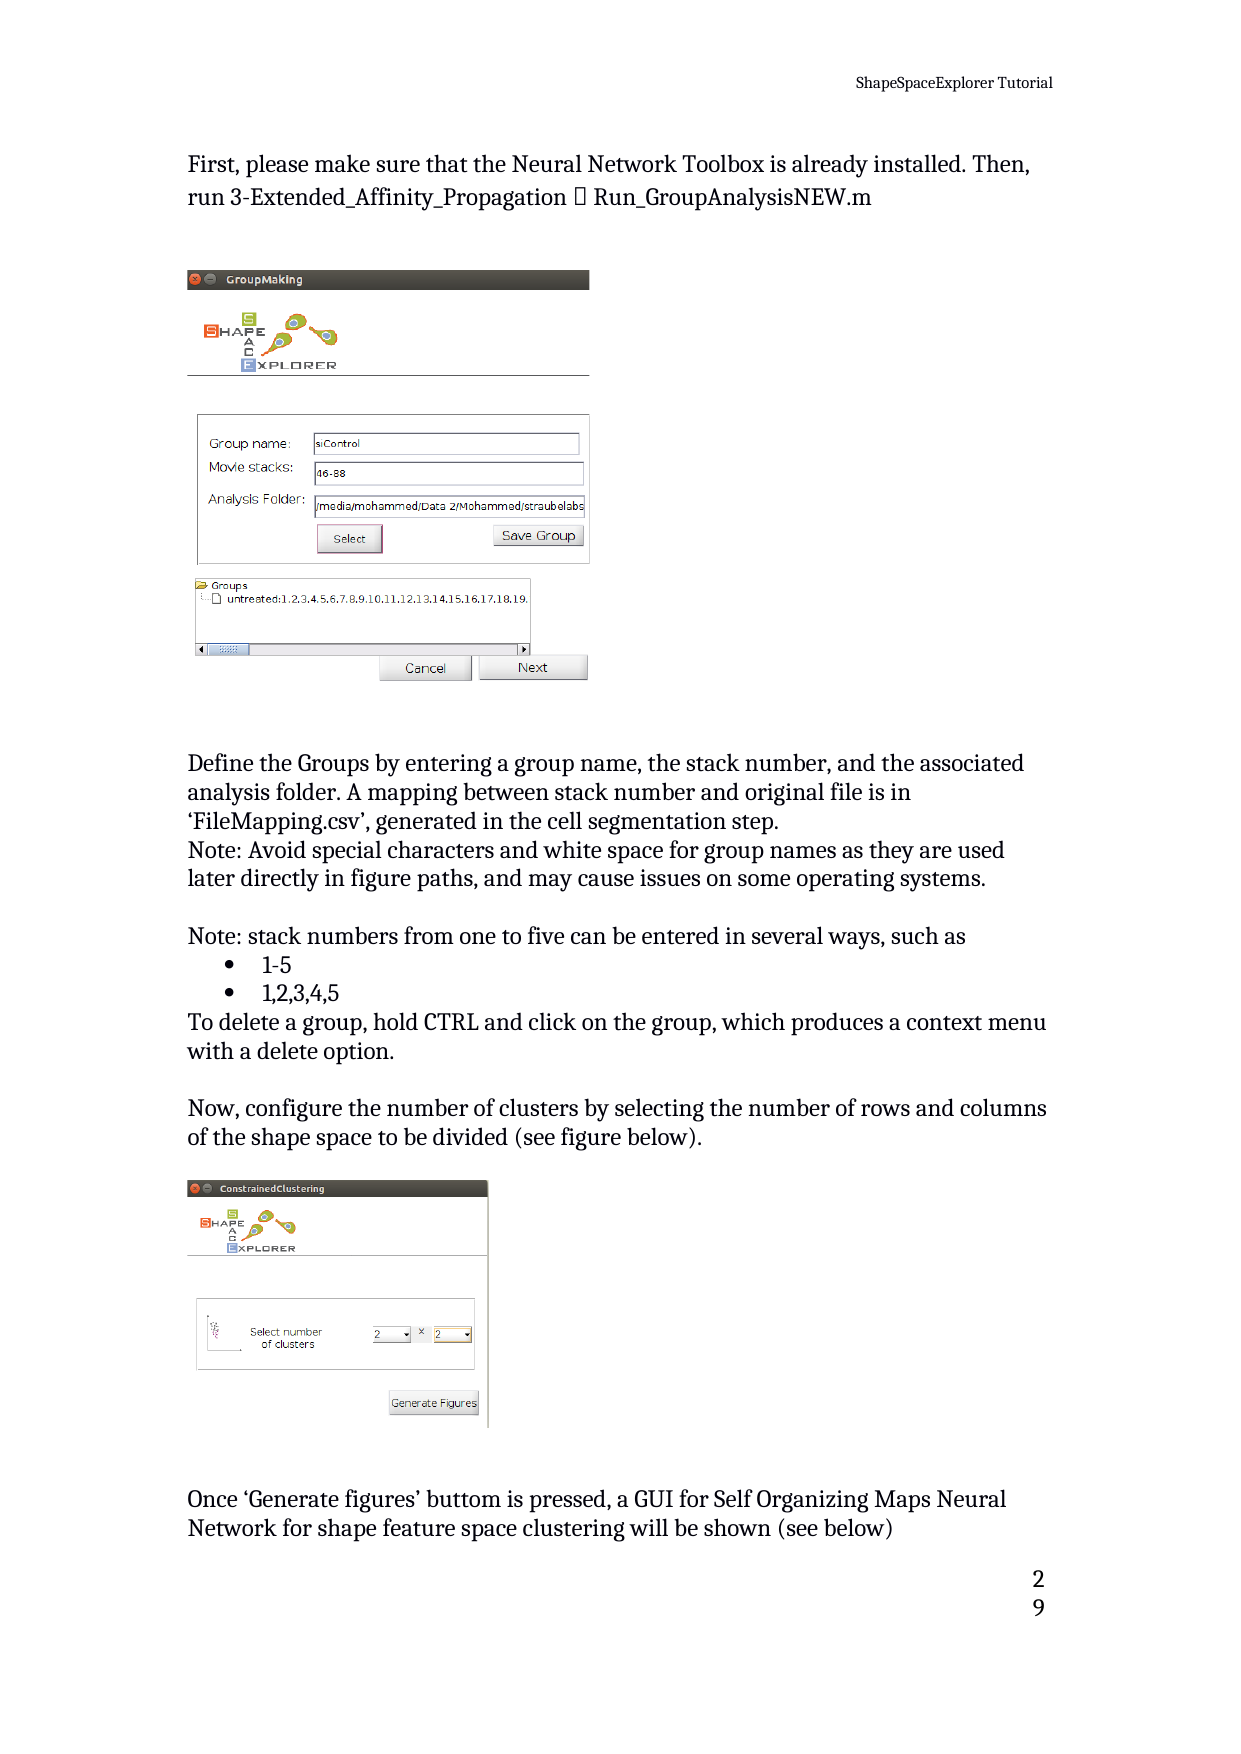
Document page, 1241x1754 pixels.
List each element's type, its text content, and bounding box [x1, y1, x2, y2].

text To delete a group, hold CTRL and click on the group, which produces a context menu with a delete option. [187, 1008, 1053, 1066]
text Once ‘Generate figures’ buttom is pressed, a GUI for Self Organizing Maps Neural Network for shape feature space clustering will be shown (see below) [187, 1485, 1053, 1543]
picture [187, 1180, 489, 1428]
text Define the Groups by entering a group name, the stack number, and the associated analysis folder. A mapping between stack number and original file is in ‘FileMapping.csv’, generated in the cell segmentation step. Note: Avoid special characters and white space for group names as they are used later directly in figure paths, and may cause issues on some operating systems. [187, 749, 1053, 893]
list 1,2,3,4,5 [225, 979, 1053, 1008]
list 1-5 [225, 951, 1053, 979]
text Note: stack numbers from one to five can be entered in several ways, such as [187, 922, 1053, 951]
picture [187, 270, 590, 692]
text Now, configure the number of clusters by selecting the number of rows and columns of the shape space to be divided (see figure below). [187, 1094, 1053, 1152]
text First, please make sure that the Neural Network Toolbox is already installed. Then, run 3-Extended_Affinity_Propagation  Run_GroupAnalysisNEW.m [187, 150, 1053, 213]
